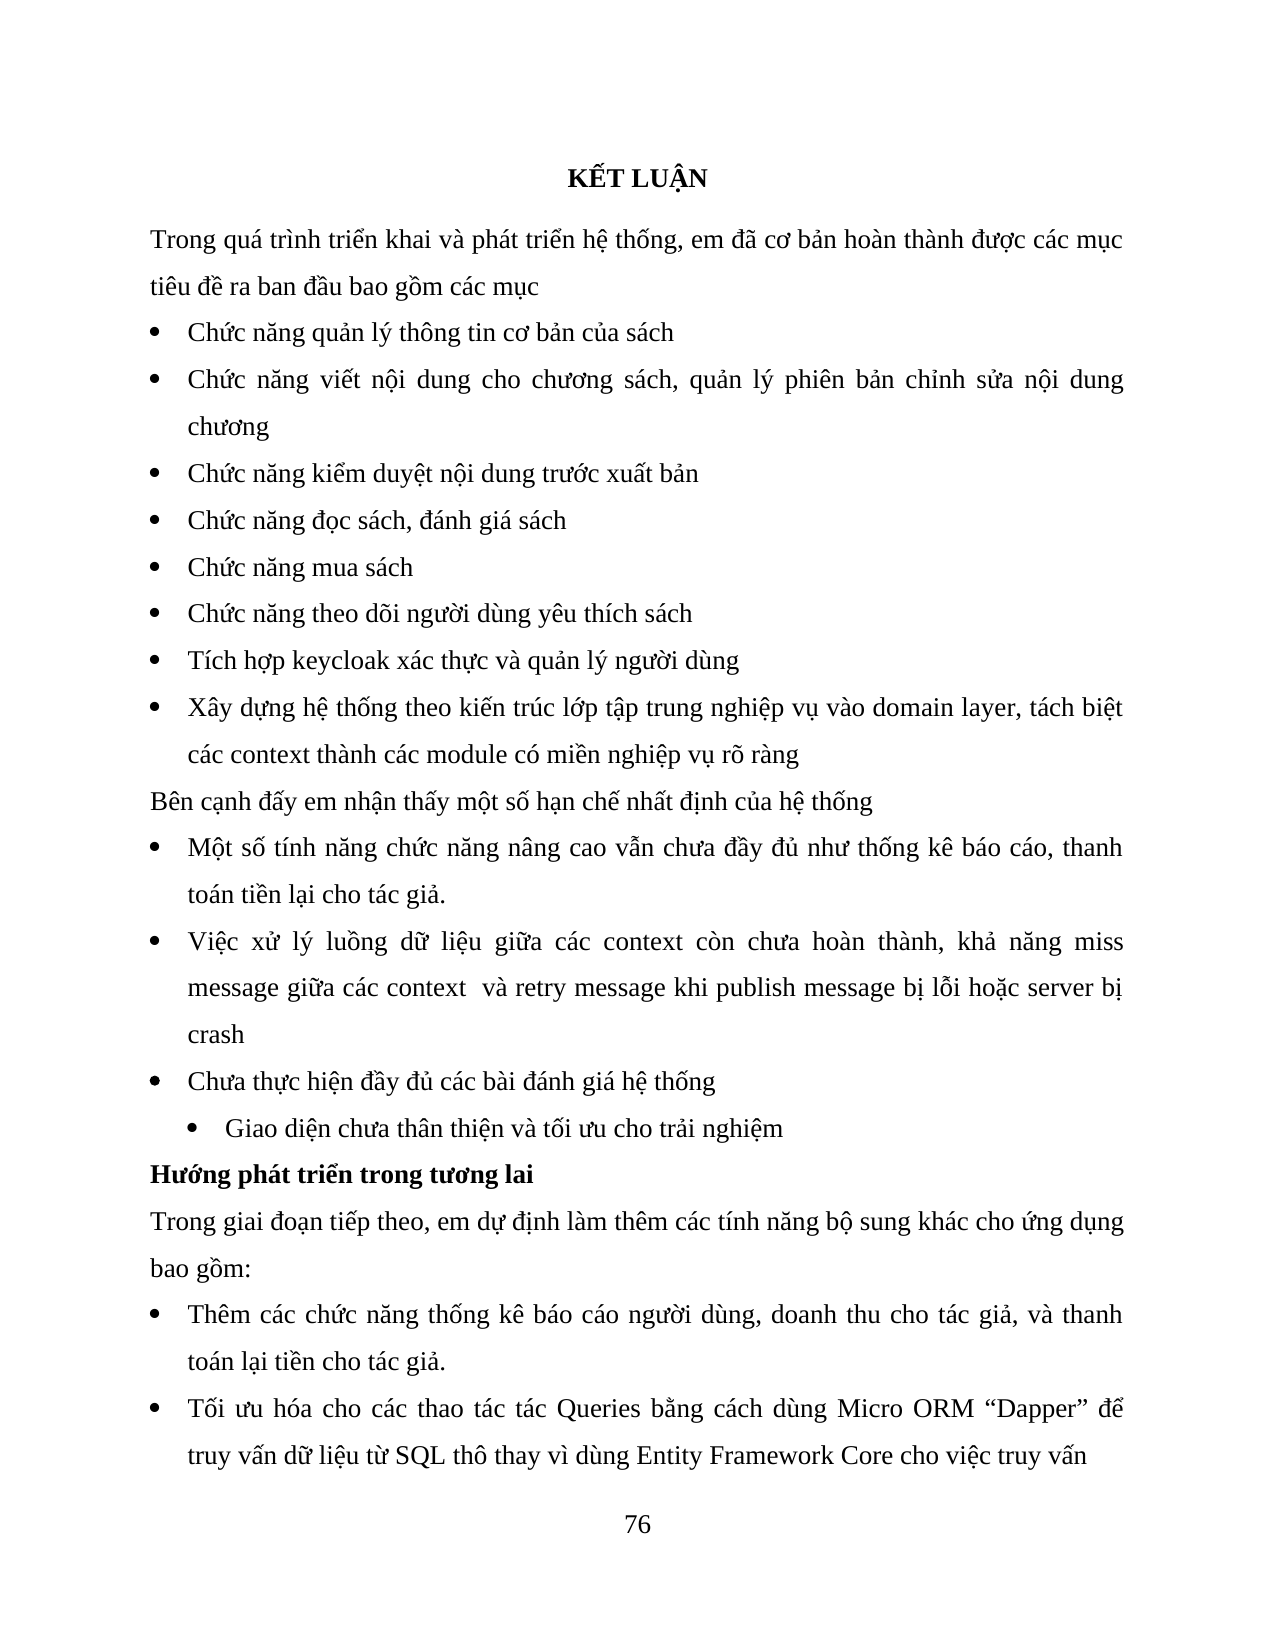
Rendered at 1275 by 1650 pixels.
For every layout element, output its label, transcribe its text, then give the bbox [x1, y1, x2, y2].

subtitle KẾT LUẬN [150, 162, 1125, 194]
list Thêm các chức năng thống kê báo cáo người dùng, doanh thu cho tác giả, và thanh toán lại tiền cho tác giả. [150, 1299, 1125, 1377]
list Tích hợp keycloak xác thực và quản lý người dùng [150, 644, 1125, 676]
list Chức năng theo dõi người dùng yêu thích sách [150, 597, 1125, 629]
list Chức năng mua sách [150, 551, 1125, 582]
list Chưa thực hiện đầy đủ các bài đánh giá hệ thống [150, 1065, 1125, 1096]
text Trong giai đoạn tiếp theo, em dự định làm thêm các tính năng bộ sung khác cho ứng dụng bao gồm: [150, 1205, 1125, 1283]
list Việc xử lý luồng dữ liệu giữa các context còn chưa hoàn thành, khả năng miss message giữa các context và retry message khi publish message bị lỗi hoặc server bị crash [150, 925, 1125, 1049]
list Chức năng đọc sách, đánh giá sách [150, 504, 1125, 535]
list Chức năng quản lý thông tin cơ bản của sách [150, 317, 1125, 348]
list Chức năng viết nội dung cho chương sách, quản lý phiên bản chỉnh sửa nội dung chương [150, 363, 1125, 441]
list Chức năng kiểm duyệt nội dung trước xuất bản [150, 457, 1125, 488]
text Bên cạnh đấy em nhận thấy một số hạn chế nhất định của hệ thống [150, 785, 1125, 816]
text Hướng phát triển trong tương lai [150, 1159, 1125, 1190]
list Giao diện chưa thân thiện và tối ưu cho trải nghiệm [187, 1112, 1125, 1143]
list Một số tính năng chức năng nâng cao vẫn chưa đầy đủ như thống kê báo cáo, thanh toán tiền lại cho tác giả. [150, 831, 1125, 909]
list Xây dựng hệ thống theo kiến trúc lớp tập trung nghiệp vụ vào domain layer, tách biệt các context thành các module có miền nghiệp vụ rõ ràng [150, 691, 1125, 769]
text Trong quá trình triển khai và phát triển hệ thống, em đã cơ bản hoàn thành được các mục tiêu đề ra ban đầu bao gồm các mục [150, 223, 1125, 301]
list Tối ưu hóa cho các thao tác tác Queries bằng cách dùng Micro ORM “Dapper” để truy vấn dữ liệu từ SQL thô thay vì dùng Entity Framework Core cho việc truy vấn [150, 1392, 1125, 1470]
